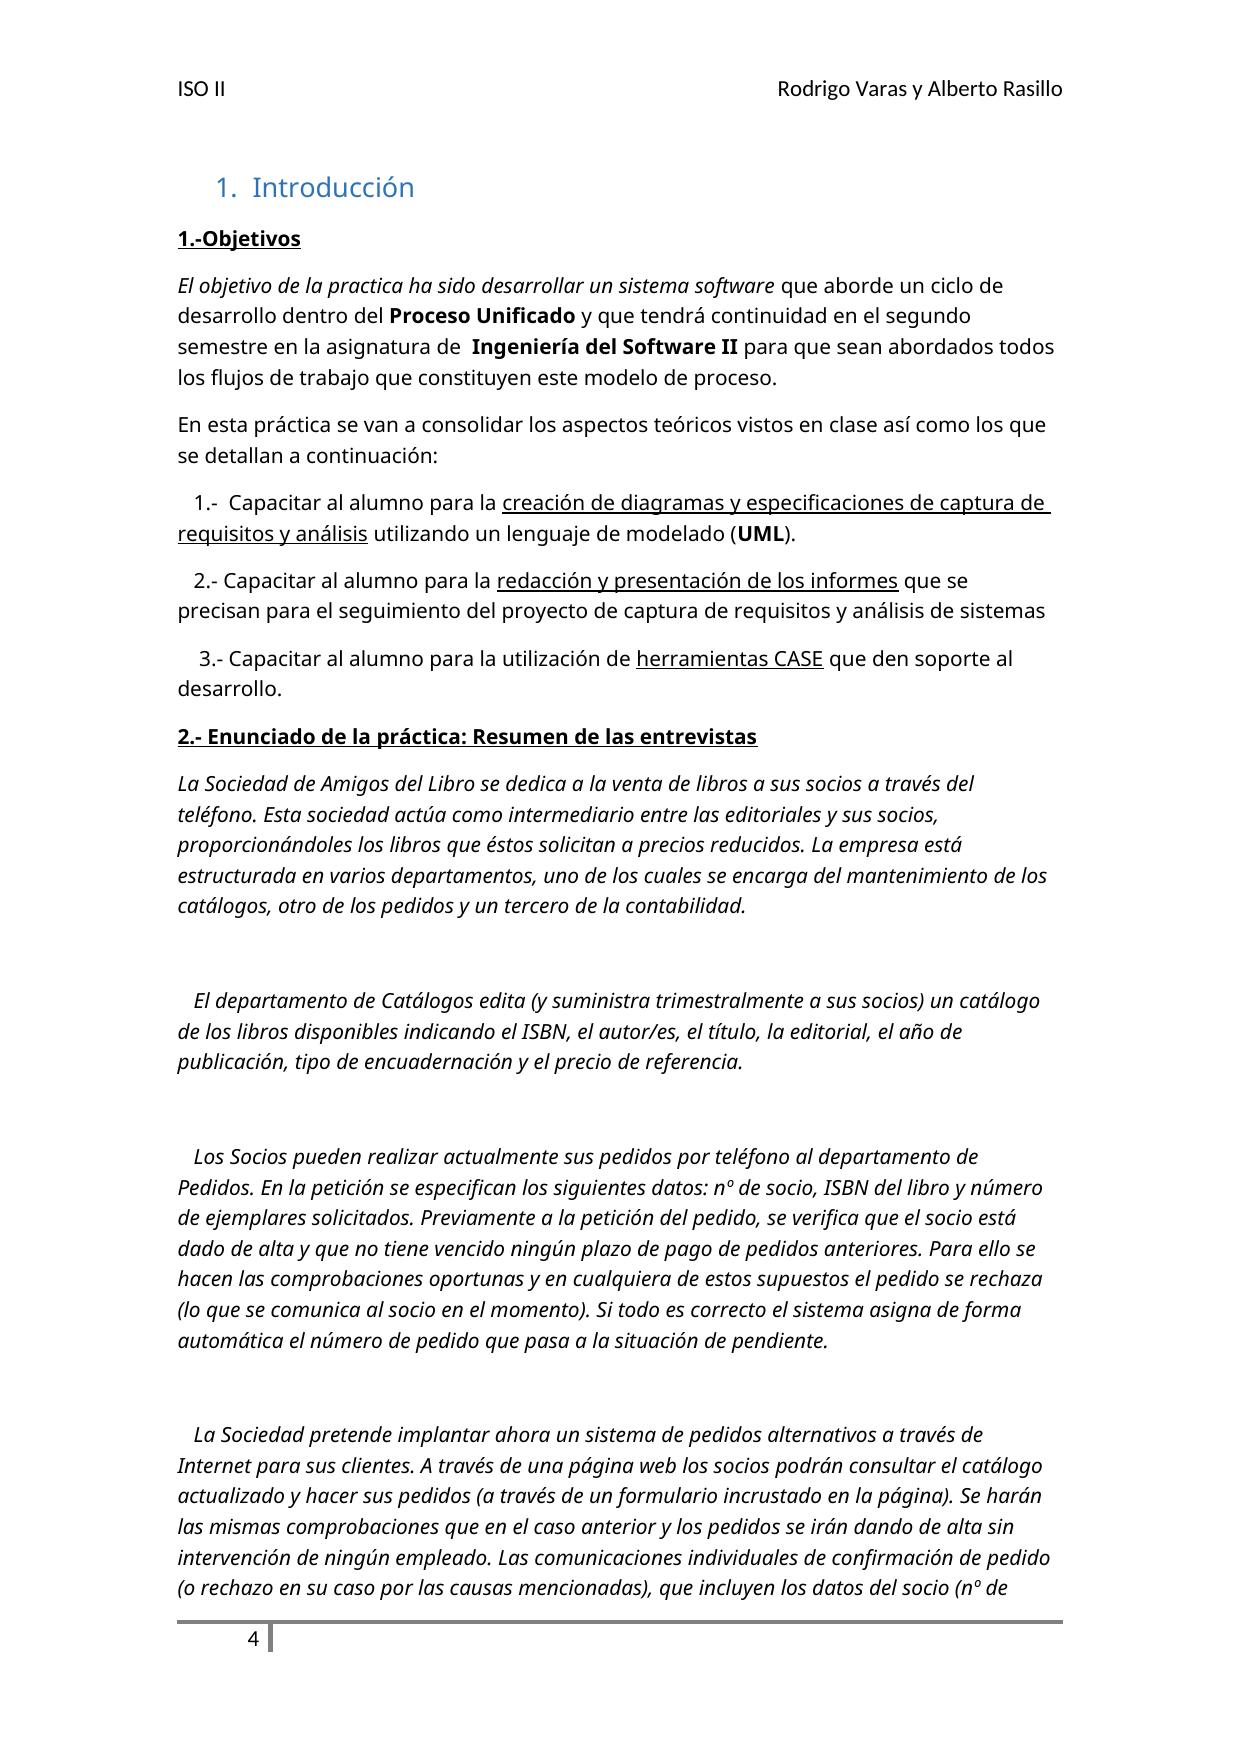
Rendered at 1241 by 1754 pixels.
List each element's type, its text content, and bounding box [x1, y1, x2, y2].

text El departamento de Catálogos edita (y suministra trimestralmente a sus socios) un catálogo de los libros disponibles indicando el ISBN, el autor/es, el título, la editorial, el año de publicación, tipo de encuadernación y el precio de referencia. [177, 986, 1063, 1076]
text Los Socios pueden realizar actualmente sus pedidos por teléfono al departamento de Pedidos. En la petición se especifican los siguientes datos: nº de socio, ISBN del libro y número de ejemplares solicitados. Previamente a la petición del pedido, se verifica que el socio está dado de alta y que no tiene vencido ningún plazo de pago de pedidos anteriores. Para ello se hacen las comprobaciones oportunas y en cualquiera de estos supuestos el pedido se rechaza (lo que se comunica al socio en el momento). Si todo es correcto el sistema asigna de forma automática el número de pedido que pasa a la situación de pendiente. [177, 1142, 1063, 1354]
text 1.-Objetivos [177, 224, 1063, 252]
text La Sociedad de Amigos del Libro se dedica a la venta de libros a sus socios a través del teléfono. Esta sociedad actúa como intermediario entre las editoriales y sus socios, proporcionándoles los libros que éstos solicitan a precios reducidos. La empresa está estructurada en varios departamentos, uno de los cuales se encarga del mantenimiento de los catálogos, otro de los pedidos y un tercero de la contabilidad. [177, 769, 1063, 920]
text 1.- Capacitar al alumno para la creación de diagramas y especificaciones de captura de requisitos y análisis utilizando un lenguaje de modelado (UML). [177, 488, 1063, 547]
text En esta práctica se van a consolidar los aspectos teóricos vistos en clase así como los que se detallan a continuación: [177, 410, 1063, 469]
text 2.- Capacitar al alumno para la redacción y presentación de los informes que se precisan para el seguimiento del proyecto de captura de requisitos y análisis de sistemas [177, 566, 1063, 625]
text 2.- Enunciado de la práctica: Resumen de las entrevistas [177, 722, 1063, 750]
text El objetivo de la practica ha sido desarrollar un sistema software que aborde un ciclo de desarrollo dentro del Proceso Unificado y que tendrá continuidad en el segundo semestre en la asignatura de Ingeniería del Software II para que sean abordados todos los flujos de trabajo que constituyen este modelo de proceso. [177, 271, 1063, 391]
subtitle Introducción [215, 168, 1063, 205]
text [177, 1420, 1063, 1602]
text 3.- Capacitar al alumno para la utilización de herramientas CASE que den soporte al desarrollo. [177, 644, 1063, 703]
